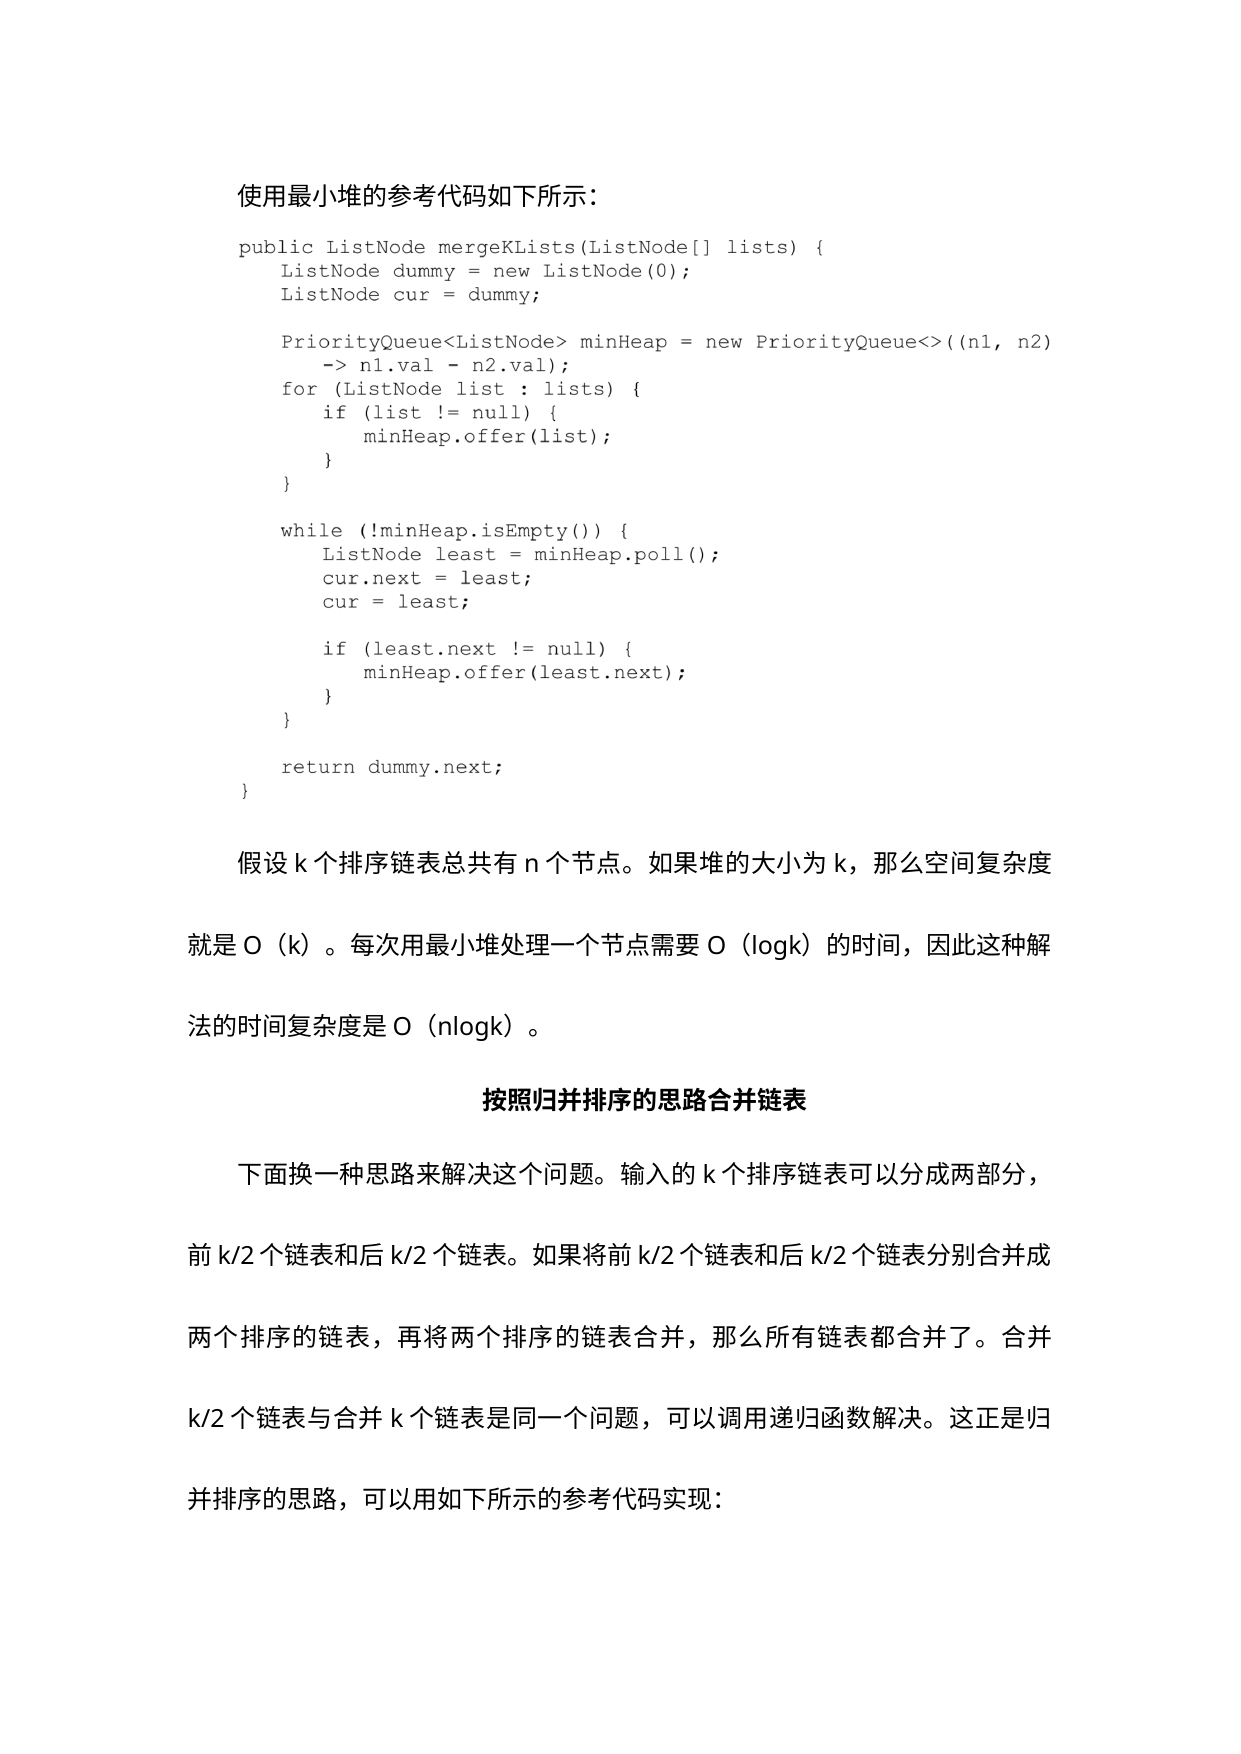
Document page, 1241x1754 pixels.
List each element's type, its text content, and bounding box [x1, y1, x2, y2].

text 按照归并排序的思路合并链表 [187, 1066, 1053, 1131]
text 假设k个排序链表总共有n个节点。如果堆的大小为k，那么空间复杂度就是O（k）。每次用最小堆处理一个节点需要O（logk）的时间，因此这种解法的时间复杂度是O（nlogk）。 [187, 829, 1053, 1057]
picture [237, 236, 1058, 801]
text 使用最小堆的参考代码如下所示： [187, 162, 1053, 227]
text 下面换一种思路来解决这个问题。输入的k个排序链表可以分成两部分，前k/2个链表和后k/2个链表。如果将前k/2个链表和后k/2个链表分别合并成两个排序的链表，再将两个排序的链表合并，那么所有链表都合并了。合并k/2个链表与合并k个链表是同一个问题，可以调用递归函数解决。这正是归并排序的思路，可以用如下所示的参考代码实现： [187, 1140, 1053, 1530]
